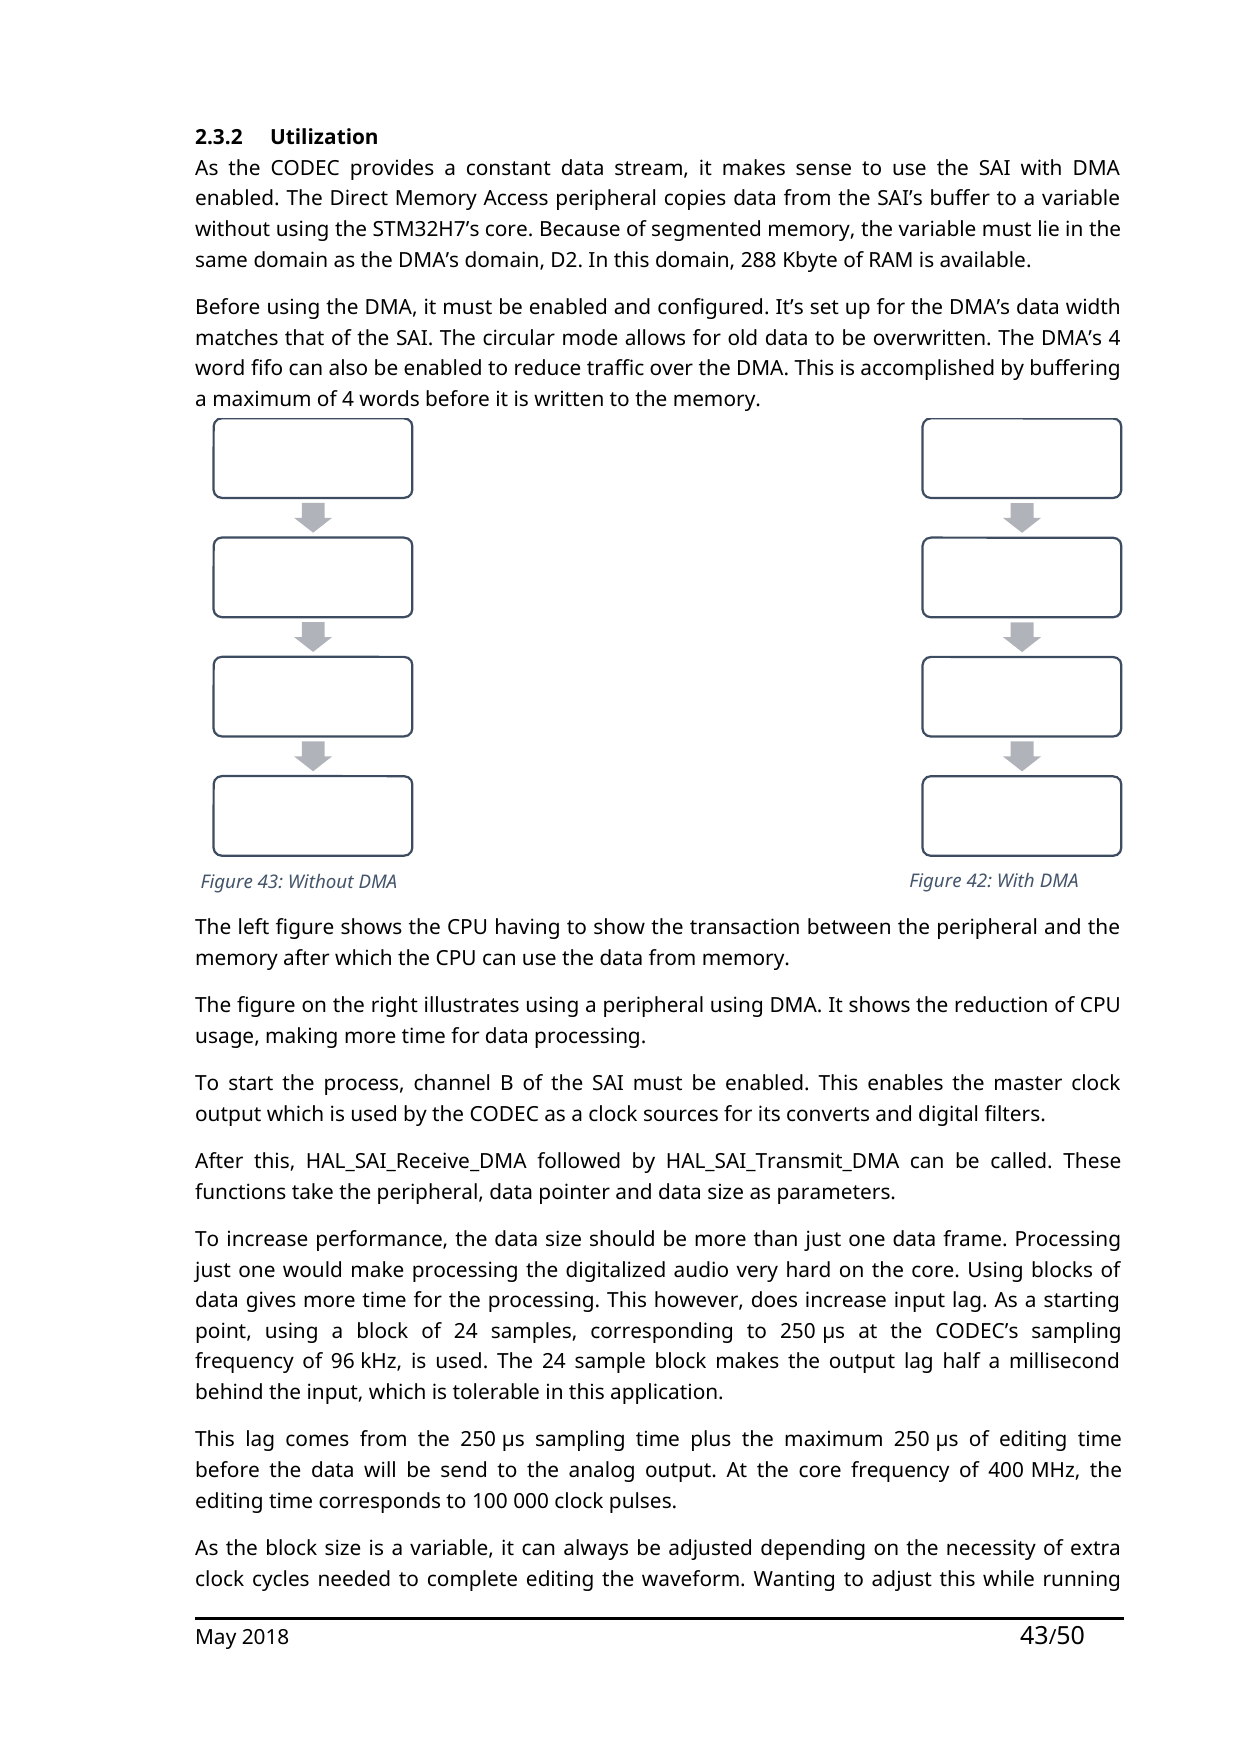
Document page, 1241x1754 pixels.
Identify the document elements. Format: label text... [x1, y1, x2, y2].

text This lag comes from the 250 µs sampling time plus the maximum 250 µs of editing time before the data will be send to the analog output. At the core frequency of 400 MHz, the editing time corresponds to 100 000 clock pulses. [195, 1424, 1122, 1514]
text The figure on the right illustrates using a peripheral using DMA. It shows the reduction of CPU usage, making more time for data processing. [195, 990, 1122, 1049]
text As the CODEC provides a constant data stream, it makes sense to use the SAI with DMA enabled. The Direct Memory Access peripheral copies data from the SAI’s buffer to a variable without using the STM32H7’s core. Because of segmented memory, the variable must lie in the same domain as the DMA’s domain, D2. In this domain, 288 Kbyte of RAM is available. [195, 153, 1122, 273]
text The left figure shows the CPU having to show the transaction between the peripheral and the memory after which the CPU can use the data from memory. [195, 431, 1122, 972]
text To increase performance, the data size should be more than just one data frame. Processing just one would make processing the digitalized audio very hard on the core. Using blocks of data gives more time for the processing. This however, does increase input lag. As a starting point, using a block of 24 samples, corresponding to 250 µs at the CODEC’s sampling frequency of 96 kHz, is used. The 24 sample block makes the output lag half a millisecond behind the input, which is tolerable in this application. [195, 1224, 1122, 1406]
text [195, 1533, 1122, 1592]
text Before using the DMA, it must be enabled and configured. It’s set up for the DMA’s data width matches that of the SAI. The circular mode allows for old data to be overwritten. The DMA’s 4 word fifo can also be enabled to reduce traffic over the DMA. This is accomplished by buffering a maximum of 4 words before it is written to the memory. [195, 292, 1122, 412]
text To start the process, channel B of the SAI must be enabled. This enables the master clock output which is used by the CODEC as a clock sources for its converts and digital filters. [195, 1068, 1122, 1127]
subtitle Utilization [195, 122, 1122, 151]
text After this, HAL_SAI_Receive_DMA followed by HAL_SAI_Transmit_DMA can be called. These functions take the peripheral, data pointer and data size as parameters. [195, 1146, 1122, 1205]
